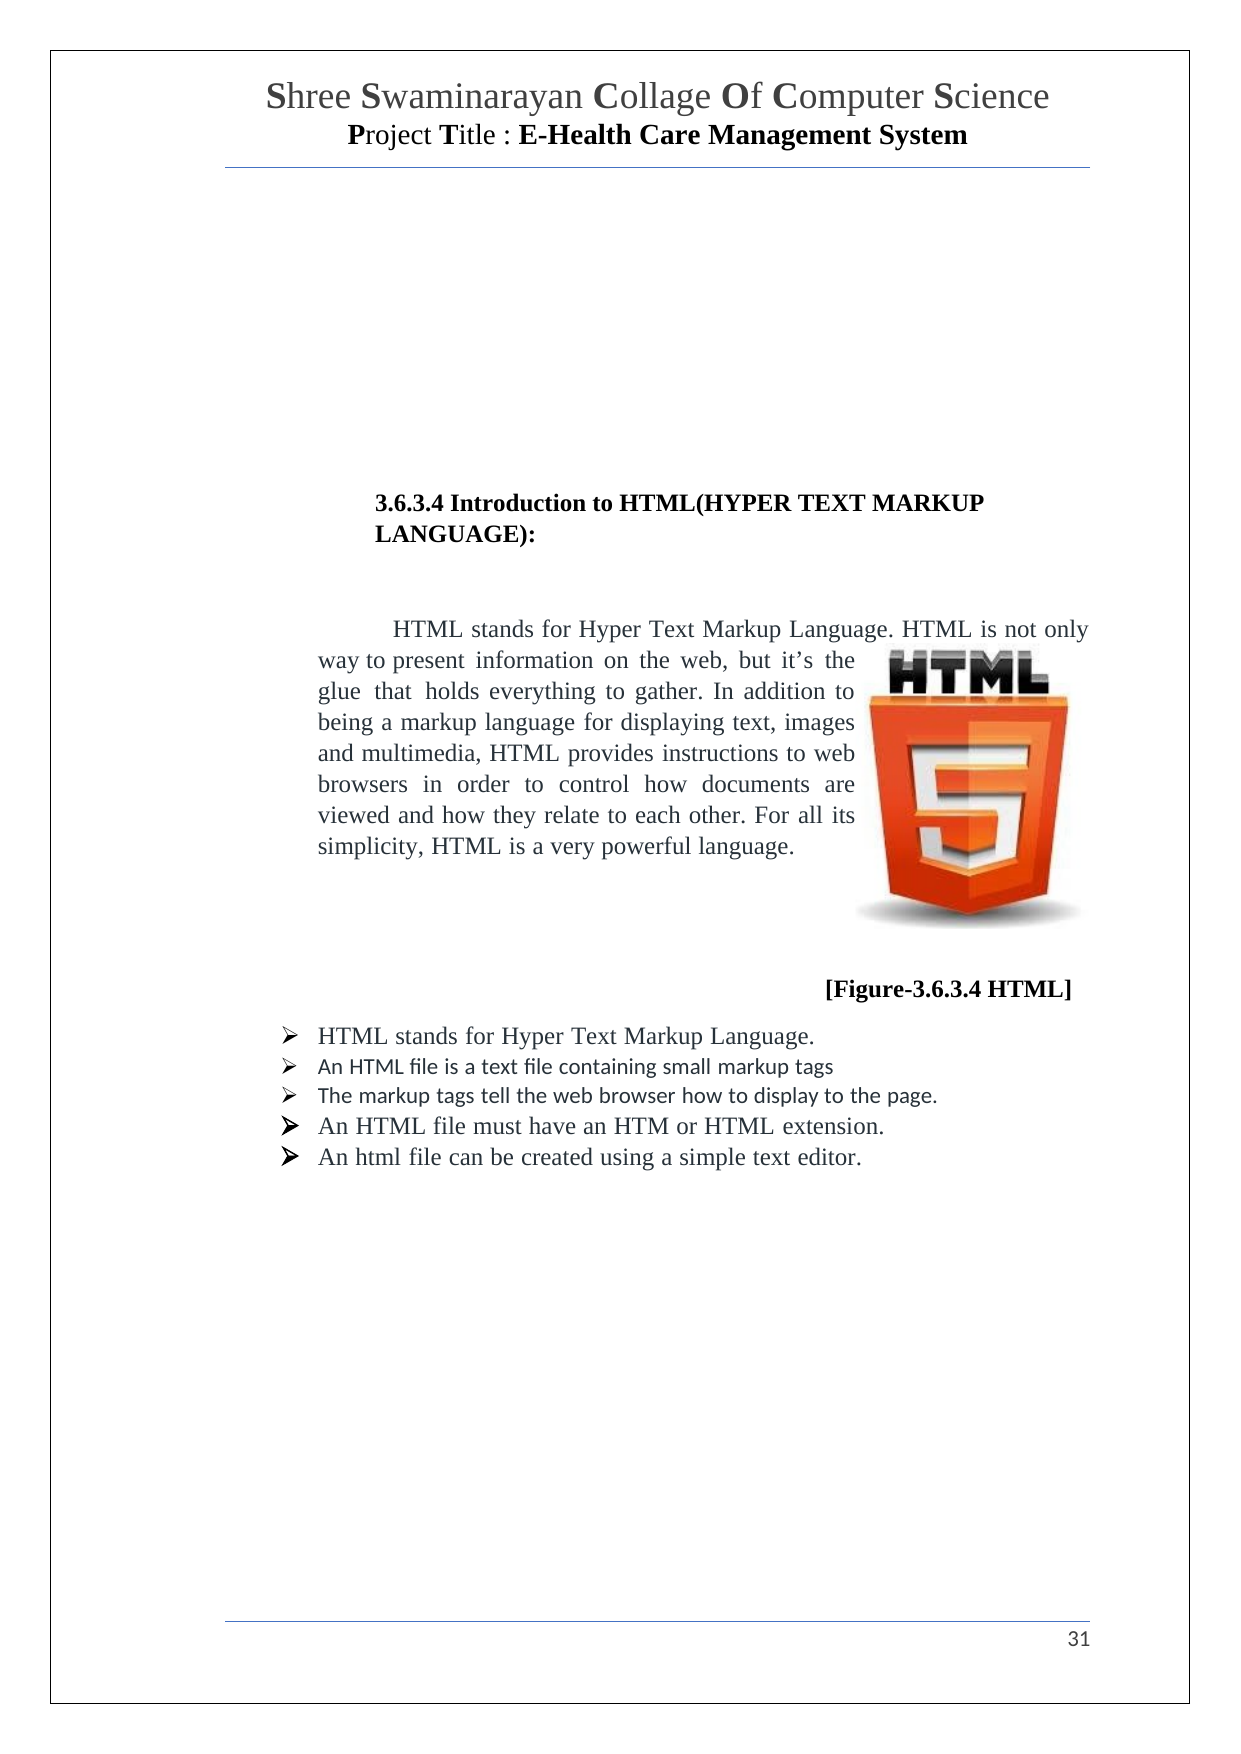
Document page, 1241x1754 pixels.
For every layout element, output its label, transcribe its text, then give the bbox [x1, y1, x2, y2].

list An html file can be created using a simple text editor. [280, 1142, 1090, 1170]
list The markup tags tell the web browser how to display to the page. [280, 1082, 1090, 1109]
text 3.6.3.4 Introduction to HTML(HYPER TEXT MARKUP LANGUAGE): [375, 488, 1090, 547]
text HTML stands for Hyper Text Markup Language. HTML is not only way to present information on the web, but it’s the glue that holds everything to gather. In addition to being a markup language for displaying text, images and multimedia, HTML provides instructions to web browsers in order to control how documents are viewed and how they relate to each other. For all its simplicity, HTML is a very powerful language. [318, 614, 1090, 860]
list An HTML file must have an HTM or HTML extension. [280, 1111, 1090, 1140]
list An HTML file is a text file containing small markup tags [280, 1052, 1090, 1080]
list HTML stands for Hyper Text Markup Language. [280, 1021, 1090, 1050]
picture [854, 643, 1088, 927]
text [Figure-3.6.3.4 HTML] [225, 974, 1090, 1002]
